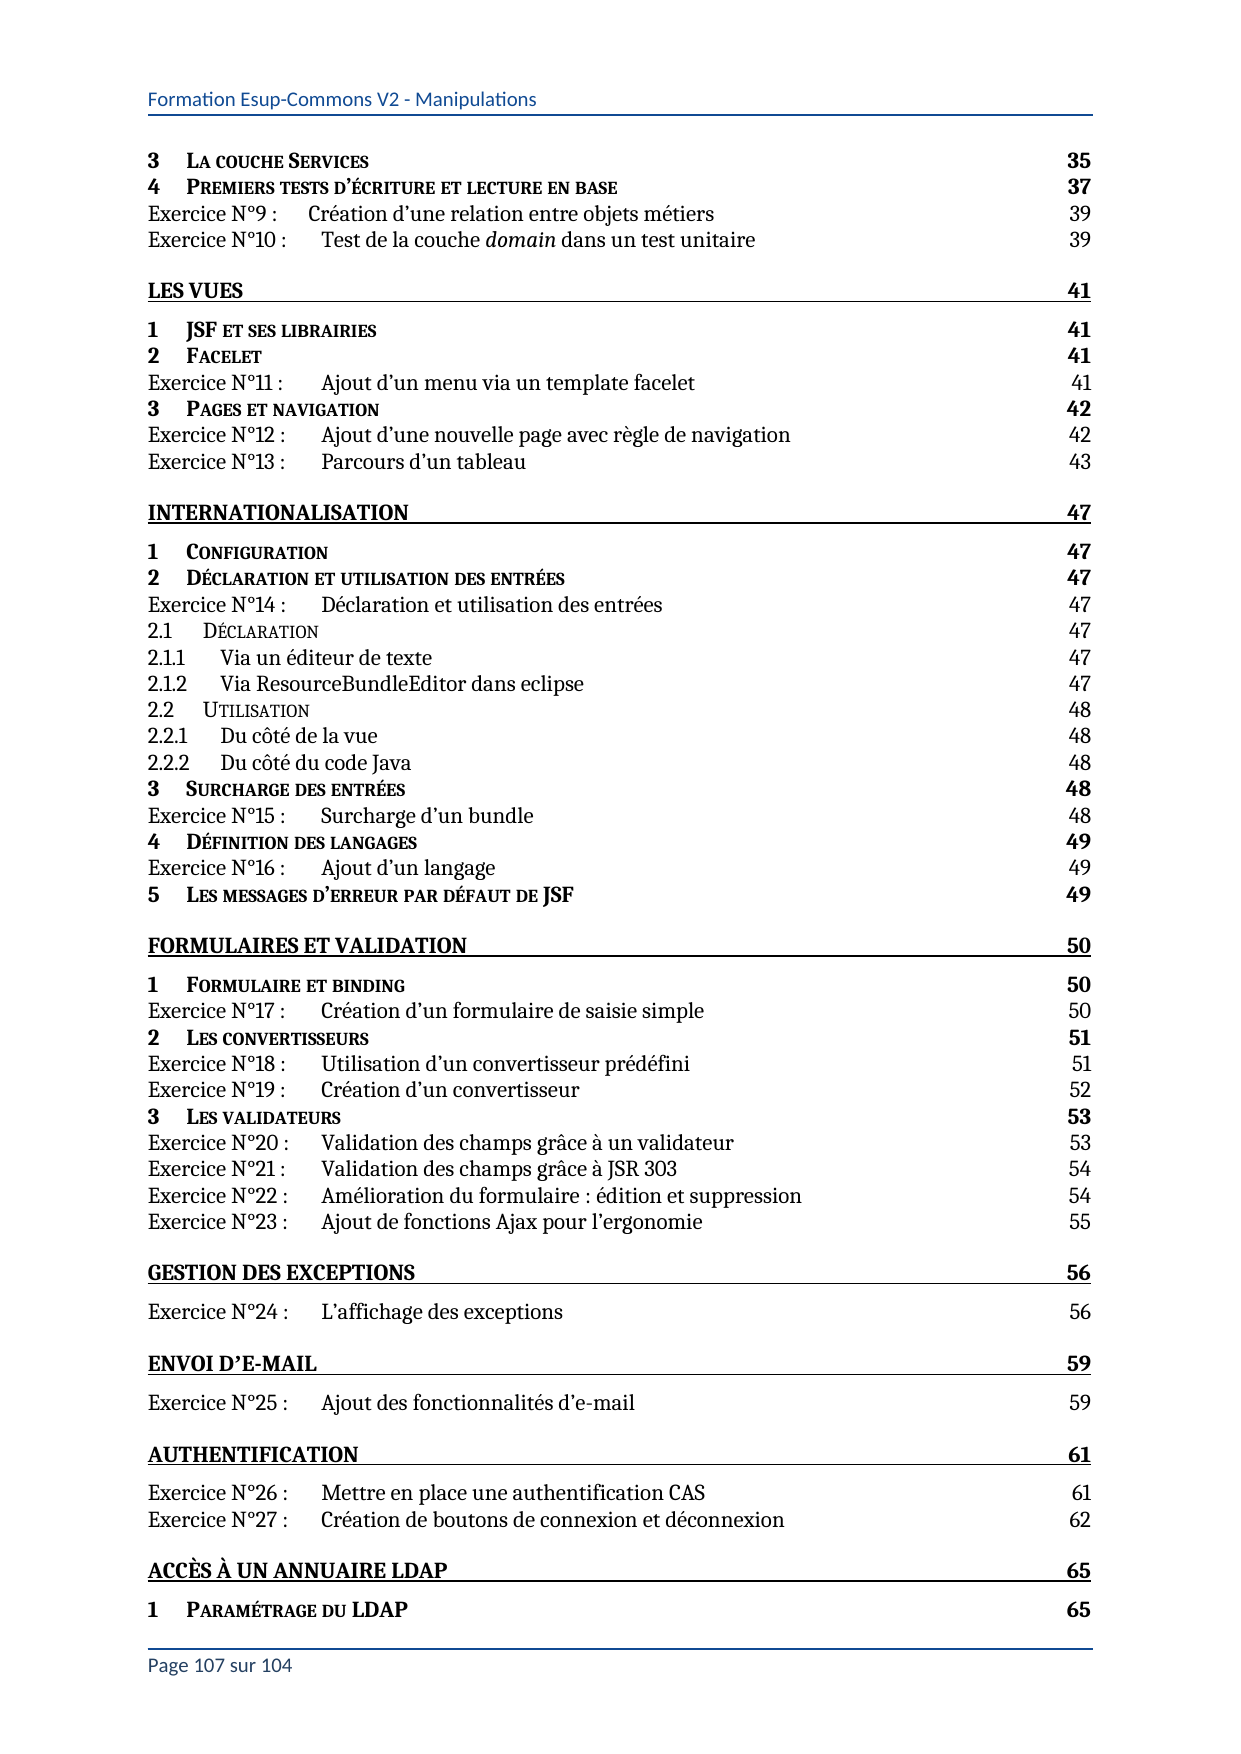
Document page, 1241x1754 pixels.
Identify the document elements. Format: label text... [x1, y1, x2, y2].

text 2 Déclaration et utilisation des entrées 47 [148, 565, 1093, 592]
text Exercice N°18 : Utilisation d’un convertisseur prédéfini 51 [148, 1051, 1093, 1077]
text 2.2 Utilisation 48 [148, 697, 1093, 723]
text Exercice N°9 : Création d’une relation entre objets métiers 39 [148, 200, 1093, 227]
text Internationalisation 47 [148, 500, 1093, 526]
text Exercice N°25 : Ajout des fonctionnalités d’e-mail 59 [148, 1390, 1093, 1416]
text 1 Formulaire et binding 50 [148, 972, 1093, 998]
text Exercice N°17 : Création d’un formulaire de saisie simple 50 [148, 998, 1093, 1024]
text 2.1.1 Via un éditeur de texte 47 [148, 644, 1093, 671]
text Exercice N°10 : Test de la couche domain dans un test unitaire 39 [148, 227, 1093, 253]
text 2.2.2 Du côté du code Java 48 [148, 750, 1093, 776]
text 2.2.1 Du côté de la vue 48 [148, 723, 1093, 750]
text Exercice N°13 : Parcours d’un tableau 43 [148, 449, 1093, 475]
text Exercice N°24 : L’affichage des exceptions 56 [148, 1299, 1093, 1325]
text Exercice N°11 : Ajout d’un menu via un template facelet 41 [148, 369, 1093, 396]
text 4 Définition des langages 49 [148, 829, 1093, 855]
text 3 La couche Services 35 [148, 148, 1093, 174]
text 3 Surcharge des entrées 48 [148, 776, 1093, 802]
text Exercice N°27 : Création de boutons de connexion et déconnexion 62 [148, 1507, 1093, 1533]
text Formulaires et Validation 50 [148, 933, 1093, 959]
text 1 Configuration 47 [148, 539, 1093, 565]
text Gestion des exceptions 56 [148, 1260, 1093, 1287]
text Accès à un annuaire LDAP 65 [148, 1558, 1093, 1584]
text 5 Les messages d’erreur par défaut de JSF 49 [148, 881, 1093, 908]
text Exercice N°19 : Création d’un convertisseur 52 [148, 1077, 1093, 1103]
text Exercice N°22 : Amélioration du formulaire : édition et suppression 54 [148, 1182, 1093, 1209]
text 2.1.2 Via ResourceBundleEditor dans eclipse 47 [148, 671, 1093, 697]
text Exercice N°26 : Mettre en place une authentification CAS 61 [148, 1480, 1093, 1507]
text Exercice N°20 : Validation des champs grâce à un validateur 53 [148, 1130, 1093, 1156]
text 2 Les convertisseurs 51 [148, 1024, 1093, 1051]
text 2 Facelet 41 [148, 343, 1093, 369]
text Exercice N°16 : Ajout d’un langage 49 [148, 855, 1093, 881]
text Exercice N°14 : Déclaration et utilisation des entrées 47 [148, 592, 1093, 618]
text 3 Les validateurs 53 [148, 1103, 1093, 1130]
text Exercice N°21 : Validation des champs grâce à JSR 303 54 [148, 1156, 1093, 1182]
text 2.1 Déclaration 47 [148, 618, 1093, 644]
text 3 Pages et navigation 42 [148, 396, 1093, 422]
text Authentification 61 [148, 1441, 1093, 1468]
text Les vues 41 [148, 278, 1093, 304]
text Exercice N°23 : Ajout de fonctions Ajax pour l’ergonomie 55 [148, 1209, 1093, 1235]
text Exercice N°15 : Surcharge d’un bundle 48 [148, 802, 1093, 829]
text Exercice N°12 : Ajout d’une nouvelle page avec règle de navigation 42 [148, 422, 1093, 449]
text Envoi d’e-mail 59 [148, 1350, 1093, 1377]
text 4 Premiers tests d’écriture et lecture en base 37 [148, 174, 1093, 200]
text 1 JSF et ses librairies 41 [148, 317, 1093, 343]
text 1 Paramétrage du LDAP 65 [148, 1597, 1093, 1623]
